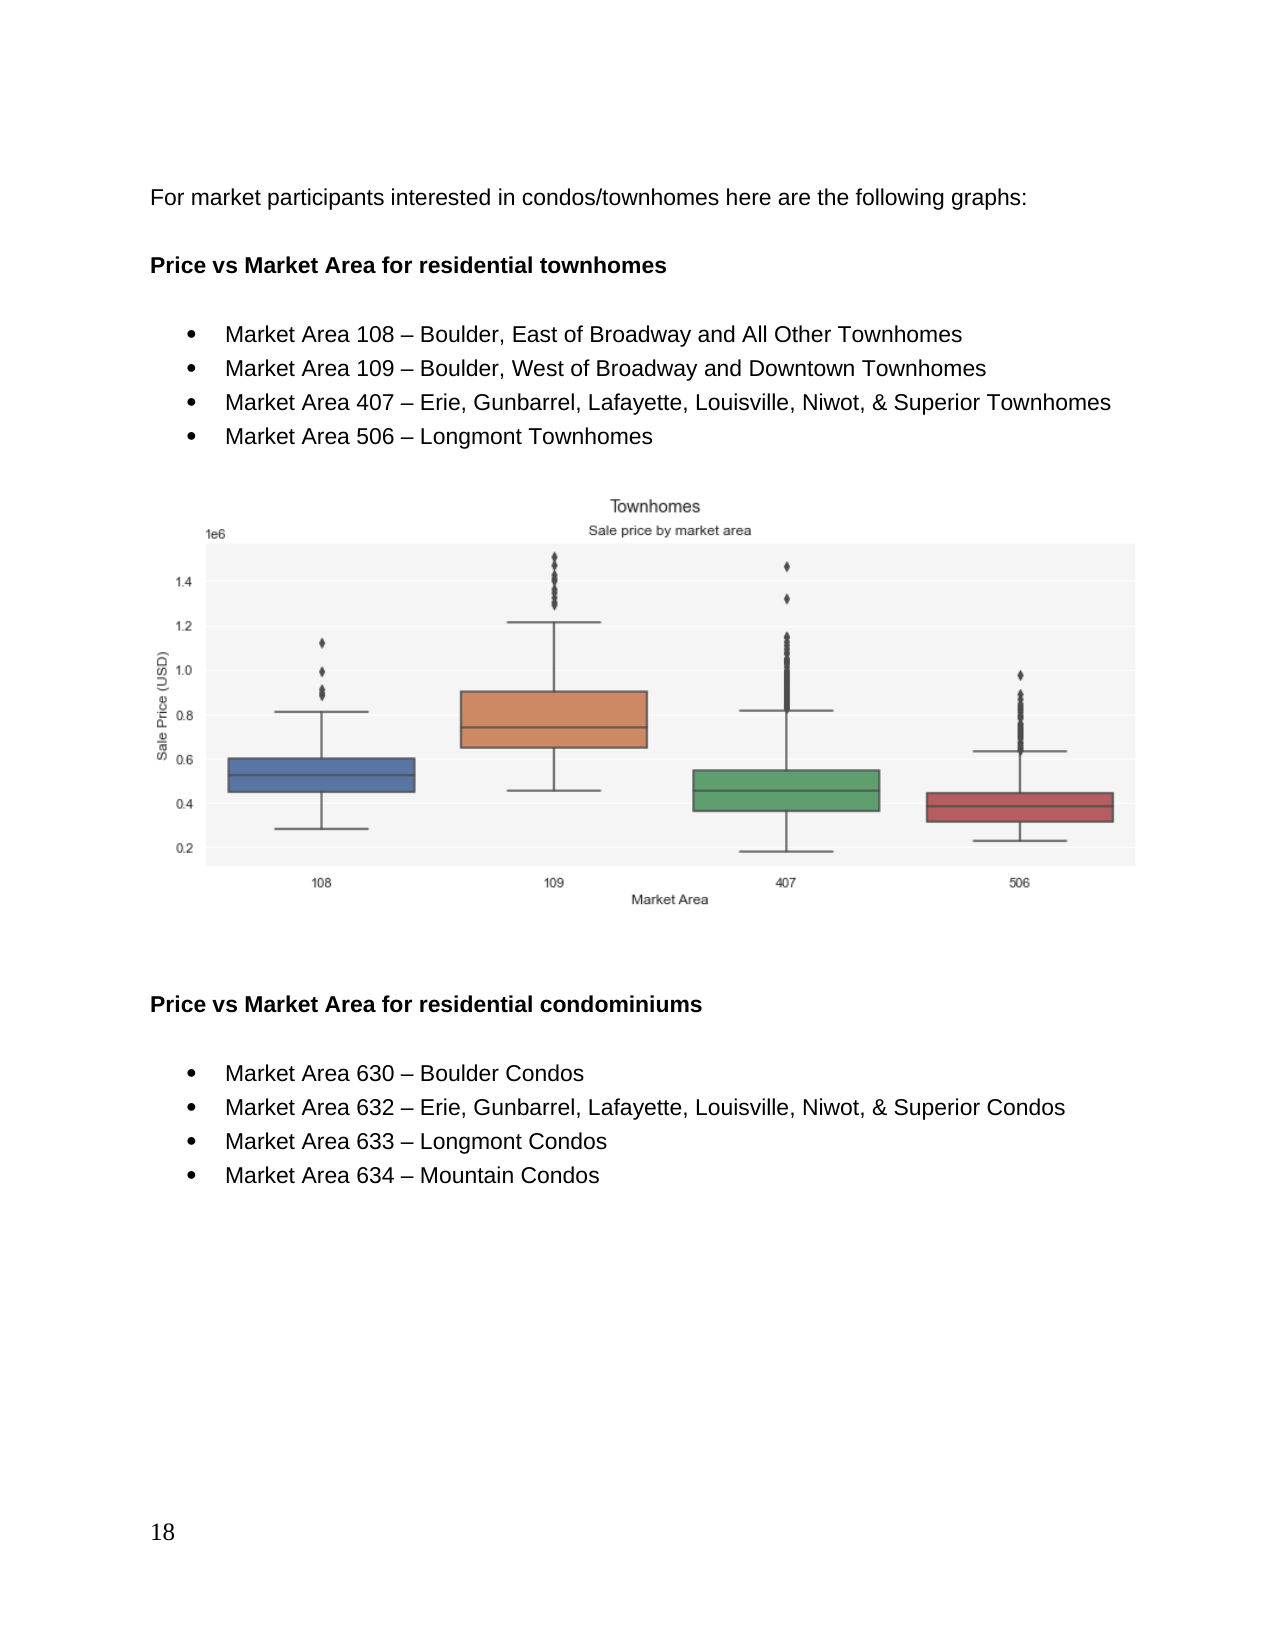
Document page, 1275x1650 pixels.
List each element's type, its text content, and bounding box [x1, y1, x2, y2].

list Market Area 632 – Erie, Gunbarrel, Lafayette, Louisville, Niwot, & Superior Condos [187, 1094, 1144, 1120]
text Price vs Market Area for residential townhomes [150, 252, 1144, 279]
list Market Area 109 – Boulder, West of Broadway and Downtown Townhomes [187, 355, 1144, 381]
text For market participants interested in condos/townhomes here are the following graphs: [150, 184, 1144, 211]
list Market Area 630 – Boulder Condos [187, 1060, 1144, 1086]
list Market Area 634 – Mountain Condos [187, 1162, 1144, 1188]
list Market Area 407 – Erie, Gunbarrel, Lafayette, Louisville, Niwot, & Superior Townhomes [187, 389, 1144, 416]
list Market Area 506 – Longmont Townhomes [187, 423, 1144, 450]
picture [150, 491, 1144, 915]
text Price vs Market Area for residential condominiums [150, 991, 1144, 1018]
list Market Area 108 – Boulder, East of Broadway and All Other Townhomes [187, 321, 1144, 347]
list Market Area 633 – Longmont Condos [187, 1128, 1144, 1154]
